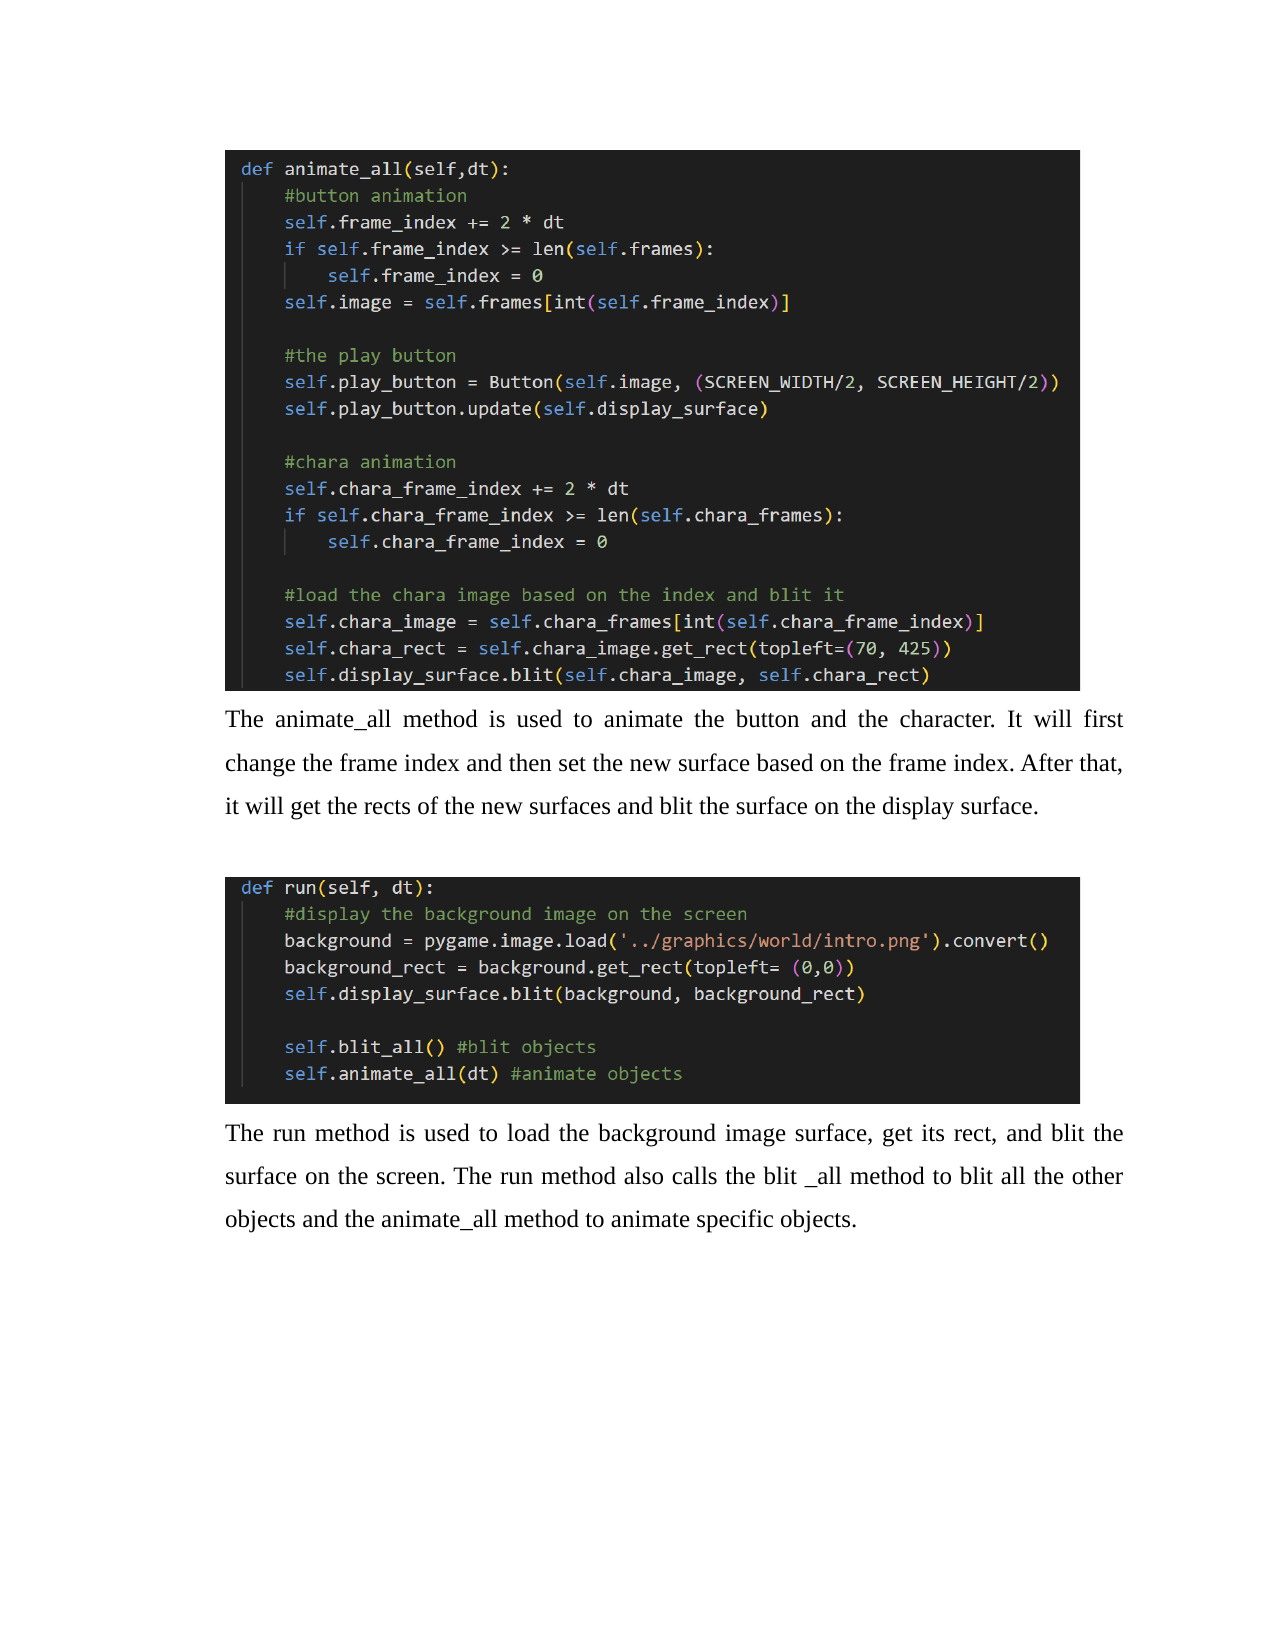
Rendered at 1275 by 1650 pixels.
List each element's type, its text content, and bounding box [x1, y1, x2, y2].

picture [225, 150, 1080, 691]
picture [225, 877, 1080, 1104]
list The animate_all method is used to animate the button and the character. It will first change the frame index and then set the new surface based on the frame index. After that, it will get the rects of the new surfaces and blit the surface on the display surface. [225, 704, 1125, 819]
list The run method is used to load the background image surface, get its rect, and blit the surface on the screen. The run method also calls the blit _all method to blit all the other objects and the animate_all method to animate specific objects. [225, 1118, 1125, 1233]
